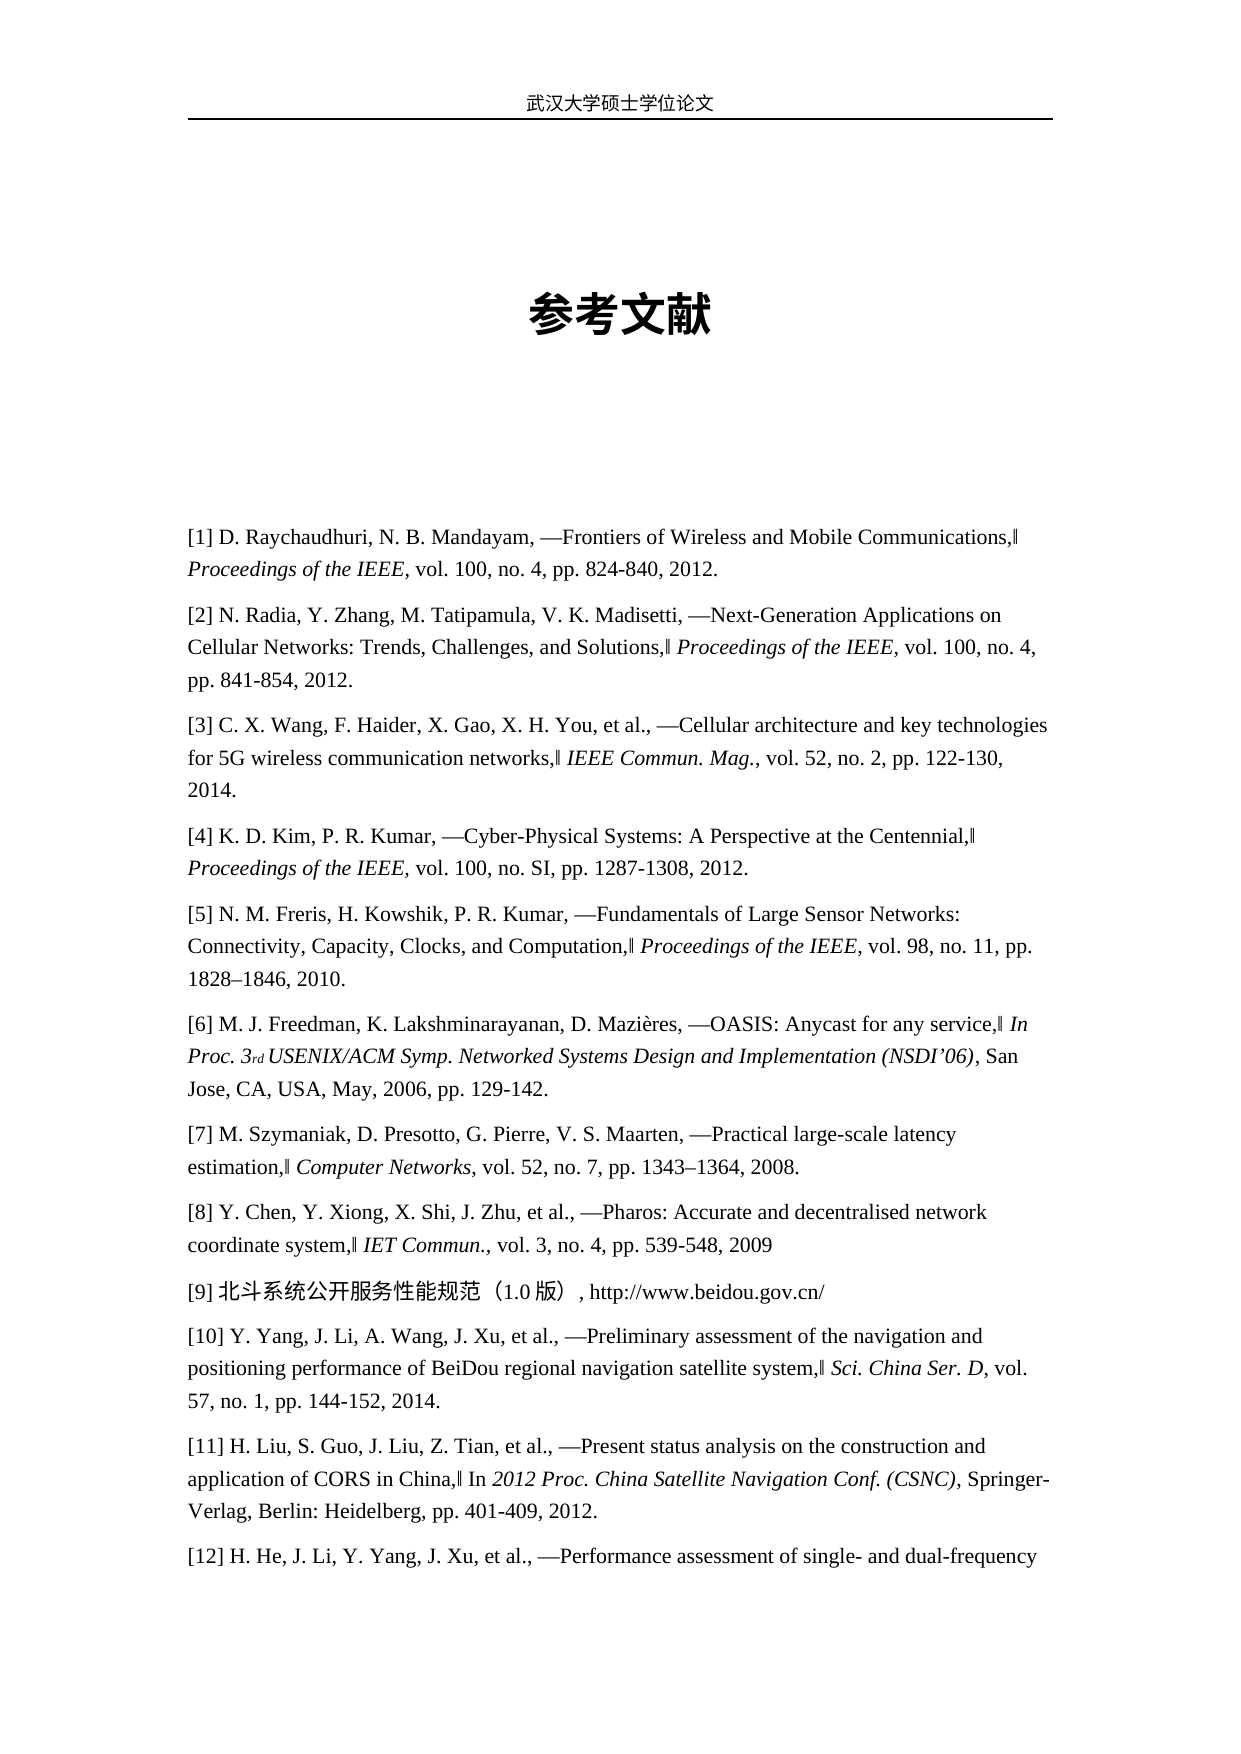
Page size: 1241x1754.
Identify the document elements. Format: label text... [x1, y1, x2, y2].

text [10] Y. Yang, J. Li, A. Wang, J. Xu, et al., ―Preliminary assessment of the navigation and positioning performance of BeiDou regional navigation satellite system,‖ Sci. China Ser. D, vol. 57, no. 1, pp. 144-152, 2014. [187, 1319, 1053, 1417]
text [8] Y. Chen, Y. Xiong, X. Shi, J. Zhu, et al., ―Pharos: Accurate and decentralised network coordinate system,‖ IET Commun., vol. 3, no. 4, pp. 539-548, 2009 [187, 1196, 1053, 1261]
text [187, 1540, 1053, 1572]
text [2] N. Radia, Y. Zhang, M. Tatipamula, V. K. Madisetti, ―Next-Generation Applications on Cellular Networks: Trends, Challenges, and Solutions,‖ Proceedings of the IEEE, vol. 100, no. 4, pp. 841-854, 2012. [187, 598, 1053, 696]
text [4] K. D. Kim, P. R. Kumar, ―Cyber-Physical Systems: A Perspective at the Centennial,‖ Proceedings of the IEEE, vol. 100, no. SI, pp. 1287-1308, 2012. [187, 819, 1053, 884]
text [5] N. M. Freris, H. Kowshik, P. R. Kumar, ―Fundamentals of Large Sensor Networks: Connectivity, Capacity, Clocks, and Computation,‖ Proceedings of the IEEE, vol. 98, no. 11, pp. 1828–1846, 2010. [187, 897, 1053, 994]
text [11] H. Liu, S. Guo, J. Liu, Z. Tian, et al., ―Present status analysis on the construction and application of CORS in China,‖ In 2012 Proc. China Satellite Navigation Conf. (CSNC), Springer-Verlag, Berlin: Heidelberg, pp. 401-409, 2012. [187, 1429, 1053, 1527]
text [9] 北斗系统公开服务性能规范（1.0版）, http://www.beidou.gov.cn/ [187, 1274, 1053, 1306]
text [7] M. Szymaniak, D. Presotto, G. Pierre, V. S. Maarten, ―Practical large-scale latency estimation,‖ Computer Networks, vol. 52, no. 7, pp. 1343–1364, 2008. [187, 1118, 1053, 1183]
text [1] D. Raychaudhuri, N. B. Mandayam, ―Frontiers of Wireless and Mobile Communications,‖ Proceedings of the IEEE, vol. 100, no. 4, pp. 824-840, 2012. [187, 520, 1053, 585]
text [3] C. X. Wang, F. Haider, X. Gao, X. H. You, et al., ―Cellular architecture and key technologies for 5G wireless communication networks,‖ IEEE Commun. Mag., vol. 52, no. 2, pp. 122-130, 2014. [187, 709, 1053, 806]
text [6] M. J. Freedman, K. Lakshminarayanan, D. Mazières, ―OASIS: Anycast for any service,‖ In Proc. 3rd USENIX/ACM Symp. Networked Systems Design and Implementation (NSDI’06), San Jose, CA, USA, May, 2006, pp. 129-142. [187, 1007, 1053, 1105]
subtitle 参考文献 [187, 262, 1053, 360]
